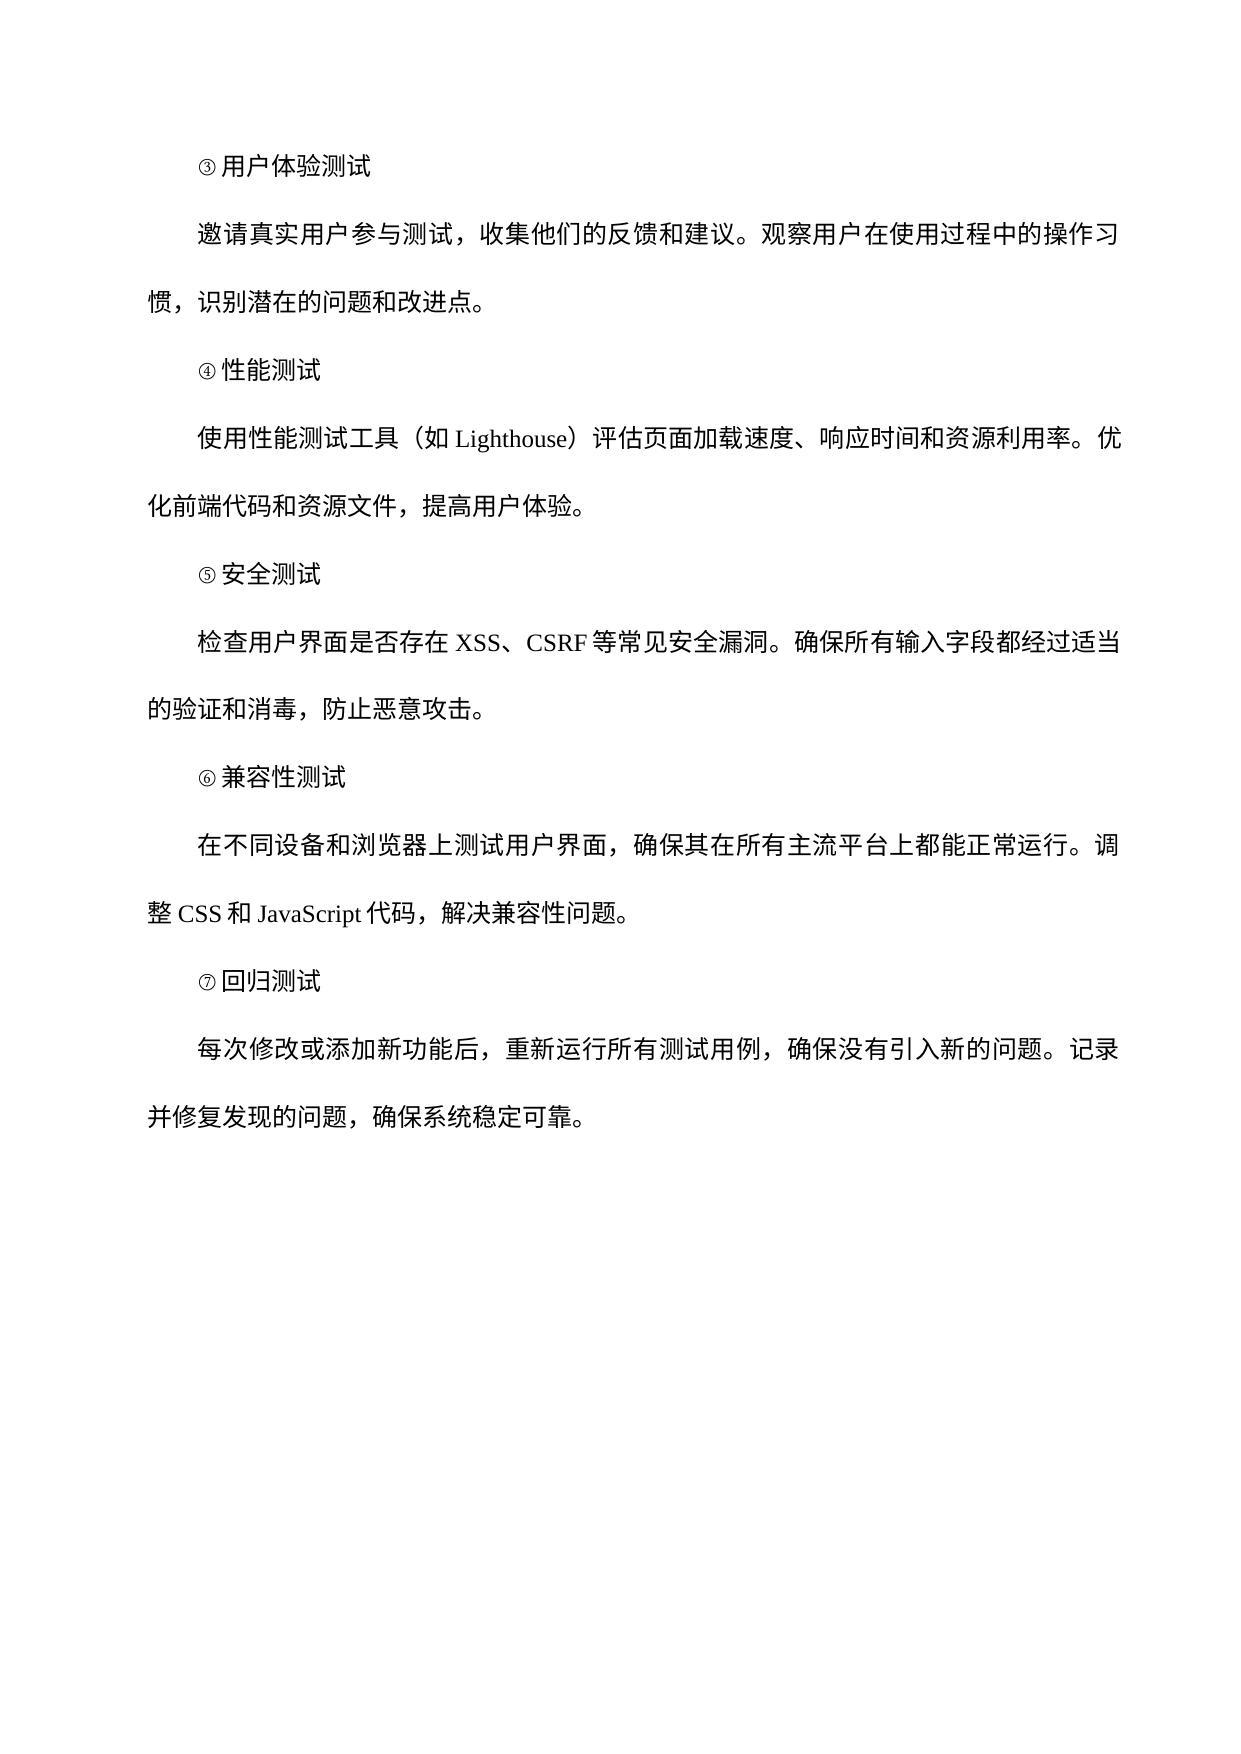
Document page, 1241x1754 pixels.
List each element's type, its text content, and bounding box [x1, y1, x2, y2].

text 在不同设备和浏览器上测试用户界面，确保其在所有主流平台上都能正常运行。调整CSS和JavaScript代码，解决兼容性问题。 [148, 810, 1122, 946]
text ③用户体验测试 [148, 131, 1122, 199]
text ⑦回归测试 [148, 946, 1122, 1014]
text ④性能测试 [148, 334, 1122, 402]
text ⑥兼容性测试 [148, 742, 1122, 810]
text 邀请真实用户参与测试，收集他们的反馈和建议。观察用户在使用过程中的操作习惯，识别潜在的问题和改进点。 [148, 199, 1122, 334]
text ⑤安全测试 [148, 538, 1122, 606]
text 检查用户界面是否存在XSS、CSRF等常见安全漏洞。确保所有输入字段都经过适当的验证和消毒，防止恶意攻击。 [148, 606, 1122, 742]
text 使用性能测试工具（如Lighthouse）评估页面加载速度、响应时间和资源利用率。优化前端代码和资源文件，提高用户体验。 [148, 402, 1122, 538]
text 每次修改或添加新功能后，重新运行所有测试用例，确保没有引入新的问题。记录并修复发现的问题，确保系统稳定可靠。 [148, 1014, 1122, 1149]
